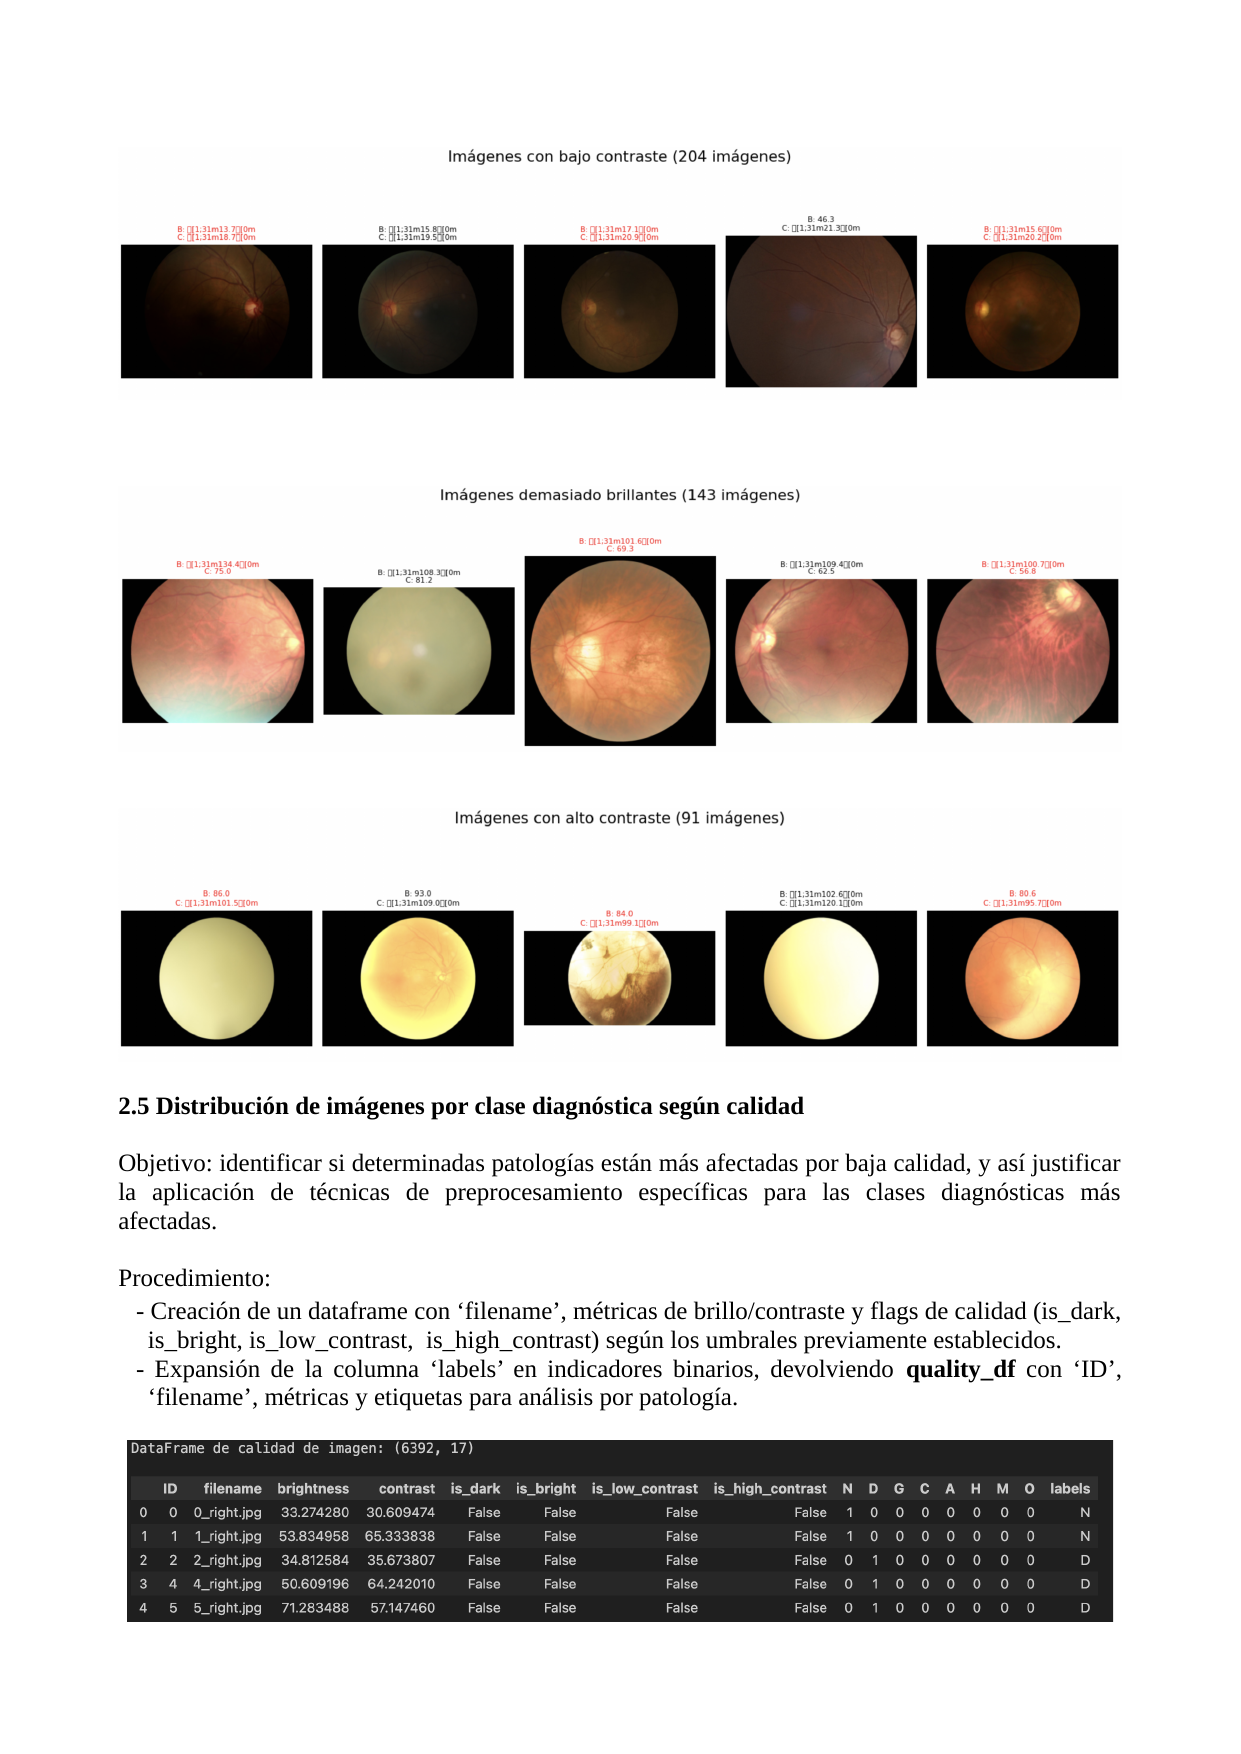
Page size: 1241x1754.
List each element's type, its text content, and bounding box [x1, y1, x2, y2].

picture [118, 486, 1123, 752]
text - Creación de un dataframe con ‘filename’, métricas de brillo/contraste y flags de calidad (is_dark, is_bright, is_low_contrast, is_high_contrast) según los umbrales previamente establecidos. [136, 1296, 1122, 1354]
text 2.5 Distribución de imágenes por clase diagnóstica según calidad [118, 1091, 1122, 1119]
picture [127, 1440, 1114, 1622]
picture [118, 808, 1123, 1062]
picture [118, 147, 1123, 400]
text Objetivo: identificar si determinadas patologías están más afectadas por baja calidad, y así justificar la aplicación de técnicas de preprocesamiento específicas para las clases diagnósticas más afectadas. [118, 1148, 1122, 1234]
text - Expansión de la columna ‘labels’ en indicadores binarios, devolviendo quality_df con ‘ID’, ‘filename’, métricas y etiquetas para análisis por patología. [136, 1354, 1122, 1411]
text Procedimiento: [118, 1263, 1122, 1292]
